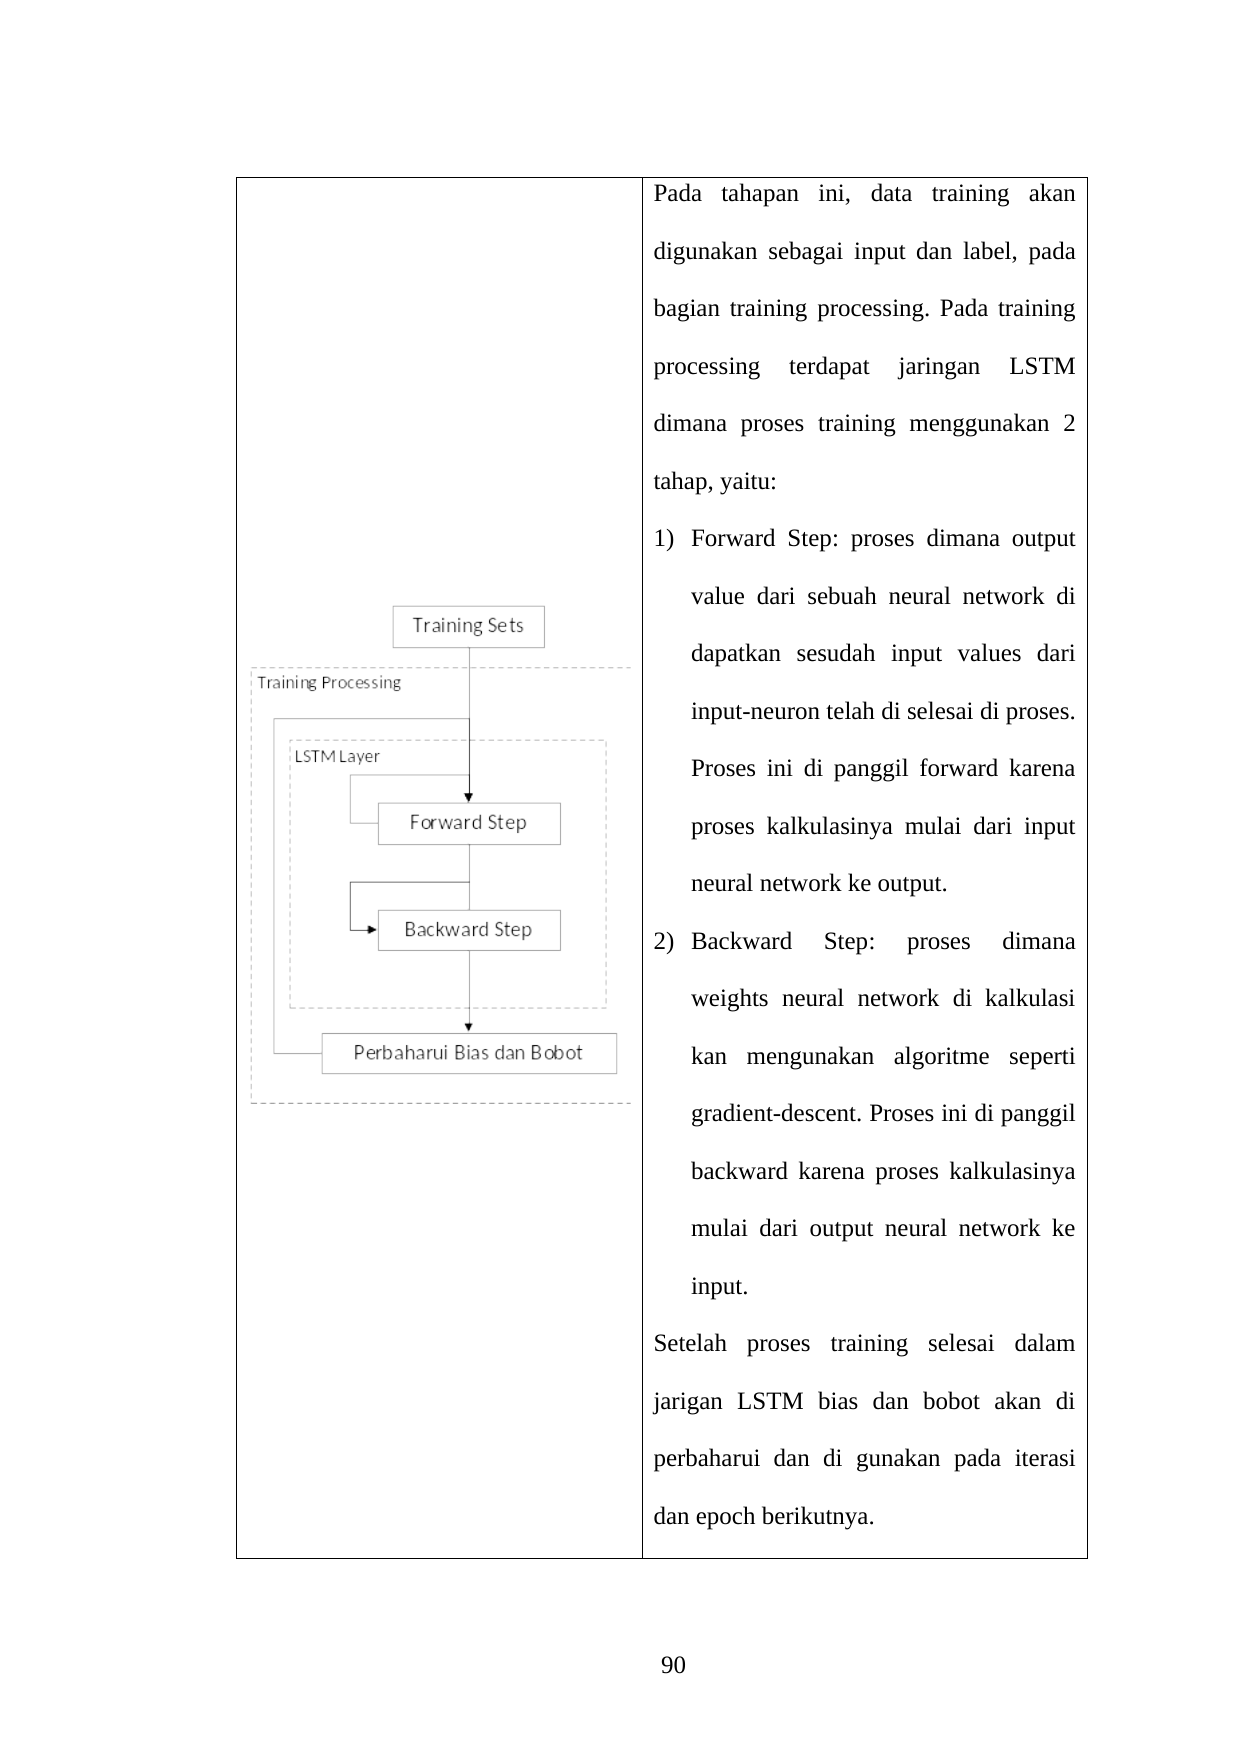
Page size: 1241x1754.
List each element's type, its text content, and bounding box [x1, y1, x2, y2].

table_cell Pada tahapan ini, data training akan digunakan sebagai input dan label, pada bagian training processing. Pada training processing terdapat jaringan LSTM dimana proses training menggunakan 2 tahap, yaitu: Forward Step: proses dimana output value dari sebuah neural network di dapatkan sesudah input values dari input-neuron telah di selesai di proses. Proses ini di panggil forward karena proses kalkulasinya mulai dari input neural network ke output. Backward Step: proses dimana weights neural network di kalkulasi kan mengunakan algoritme seperti gradient-descent. Proses ini di panggil backward karena proses kalkulasinya mulai dari output neural network ke input. Setelah proses training selesai dalam jarigan LSTM bias dan bobot akan di perbaharui dan di gunakan pada iterasi dan epoch berikutnya. [643, 178, 1087, 1558]
table_cell [237, 178, 642, 1558]
